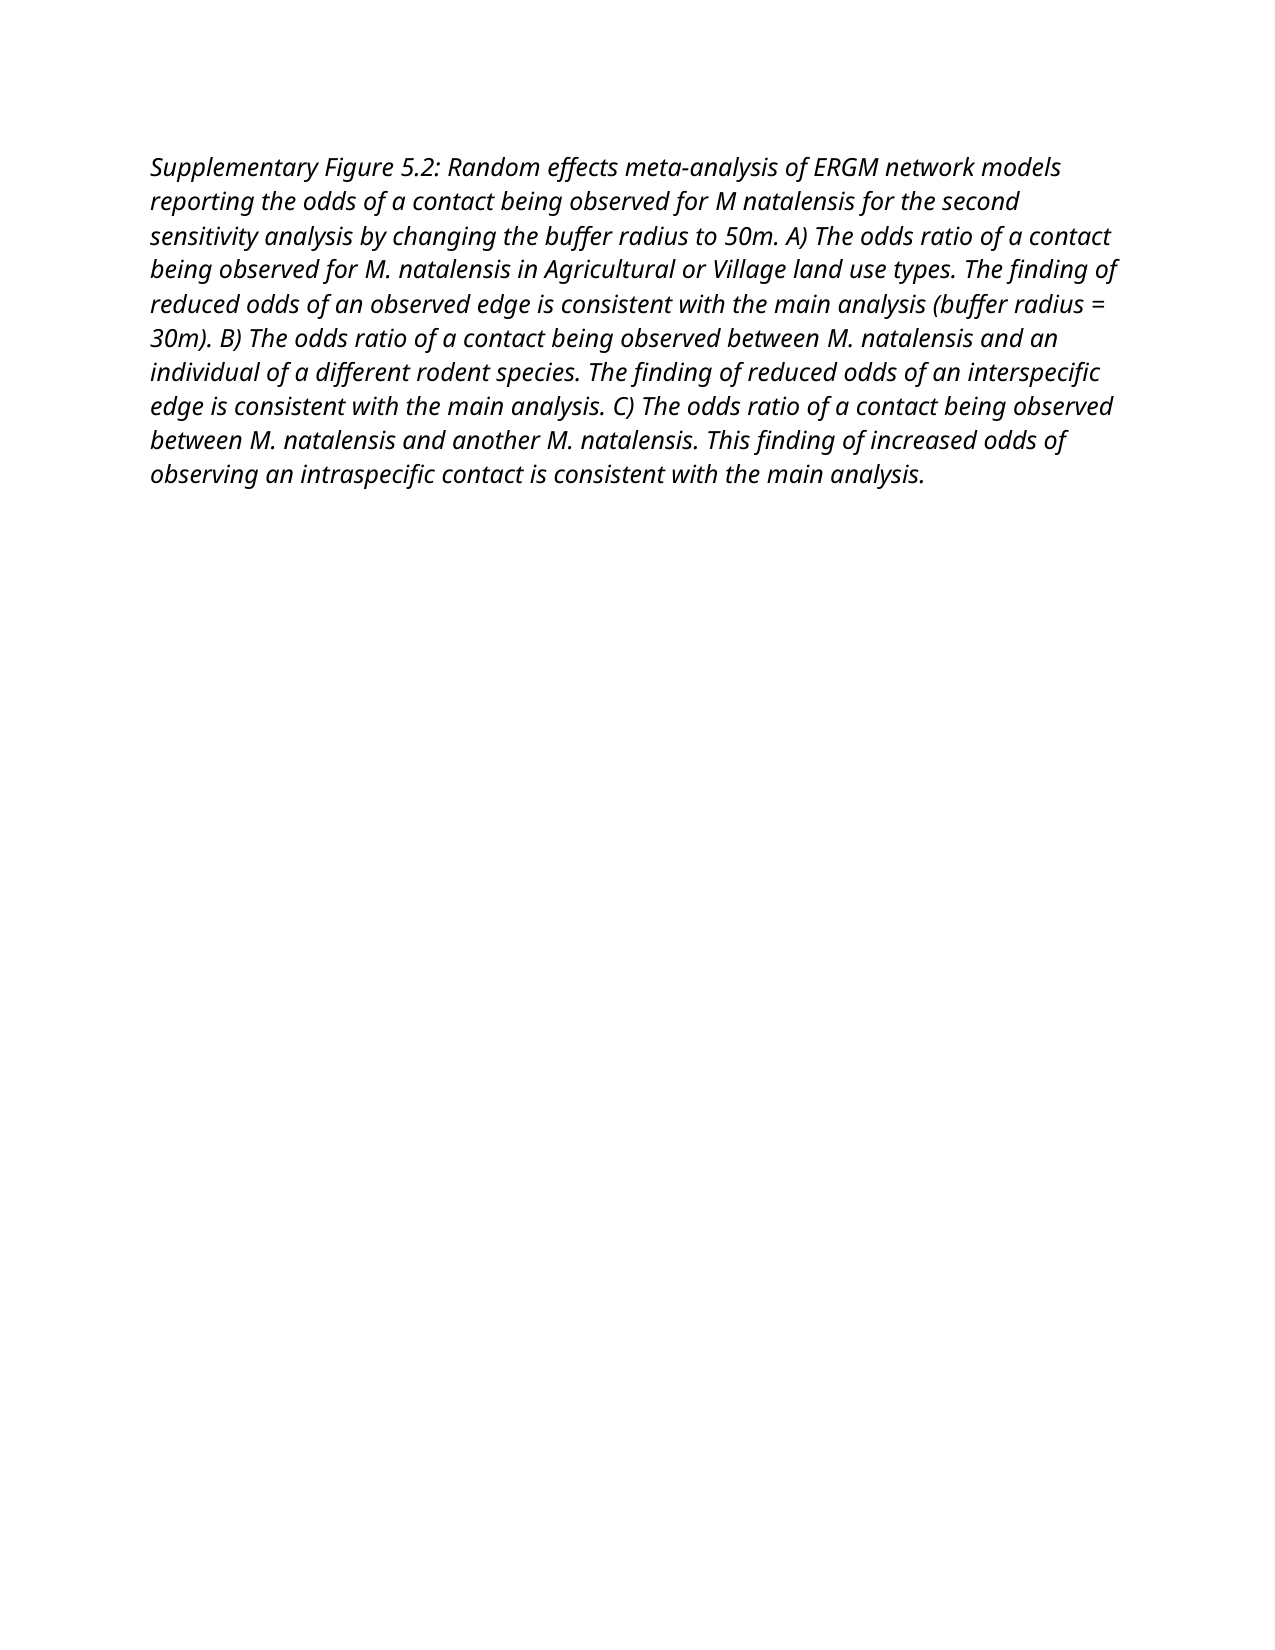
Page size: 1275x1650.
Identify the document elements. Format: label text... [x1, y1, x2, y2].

text Supplementary Figure 5.2: Random effects meta-analysis of ERGM network models reporting the odds of a contact being observed for M natalensis for the second sensitivity analysis by changing the buffer radius to 50m. A) The odds ratio of a contact being observed for M. natalensis in Agricultural or Village land use types. The finding of reduced odds of an observed edge is consistent with the main analysis (buffer radius = 30m). B) The odds ratio of a contact being observed between M. natalensis and an individual of a different rodent species. The finding of reduced odds of an interspecific edge is consistent with the main analysis. C) The odds ratio of a contact being observed between M. natalensis and another M. natalensis. This finding of increased odds of observing an intraspecific contact is consistent with the main analysis. [150, 150, 1125, 491]
